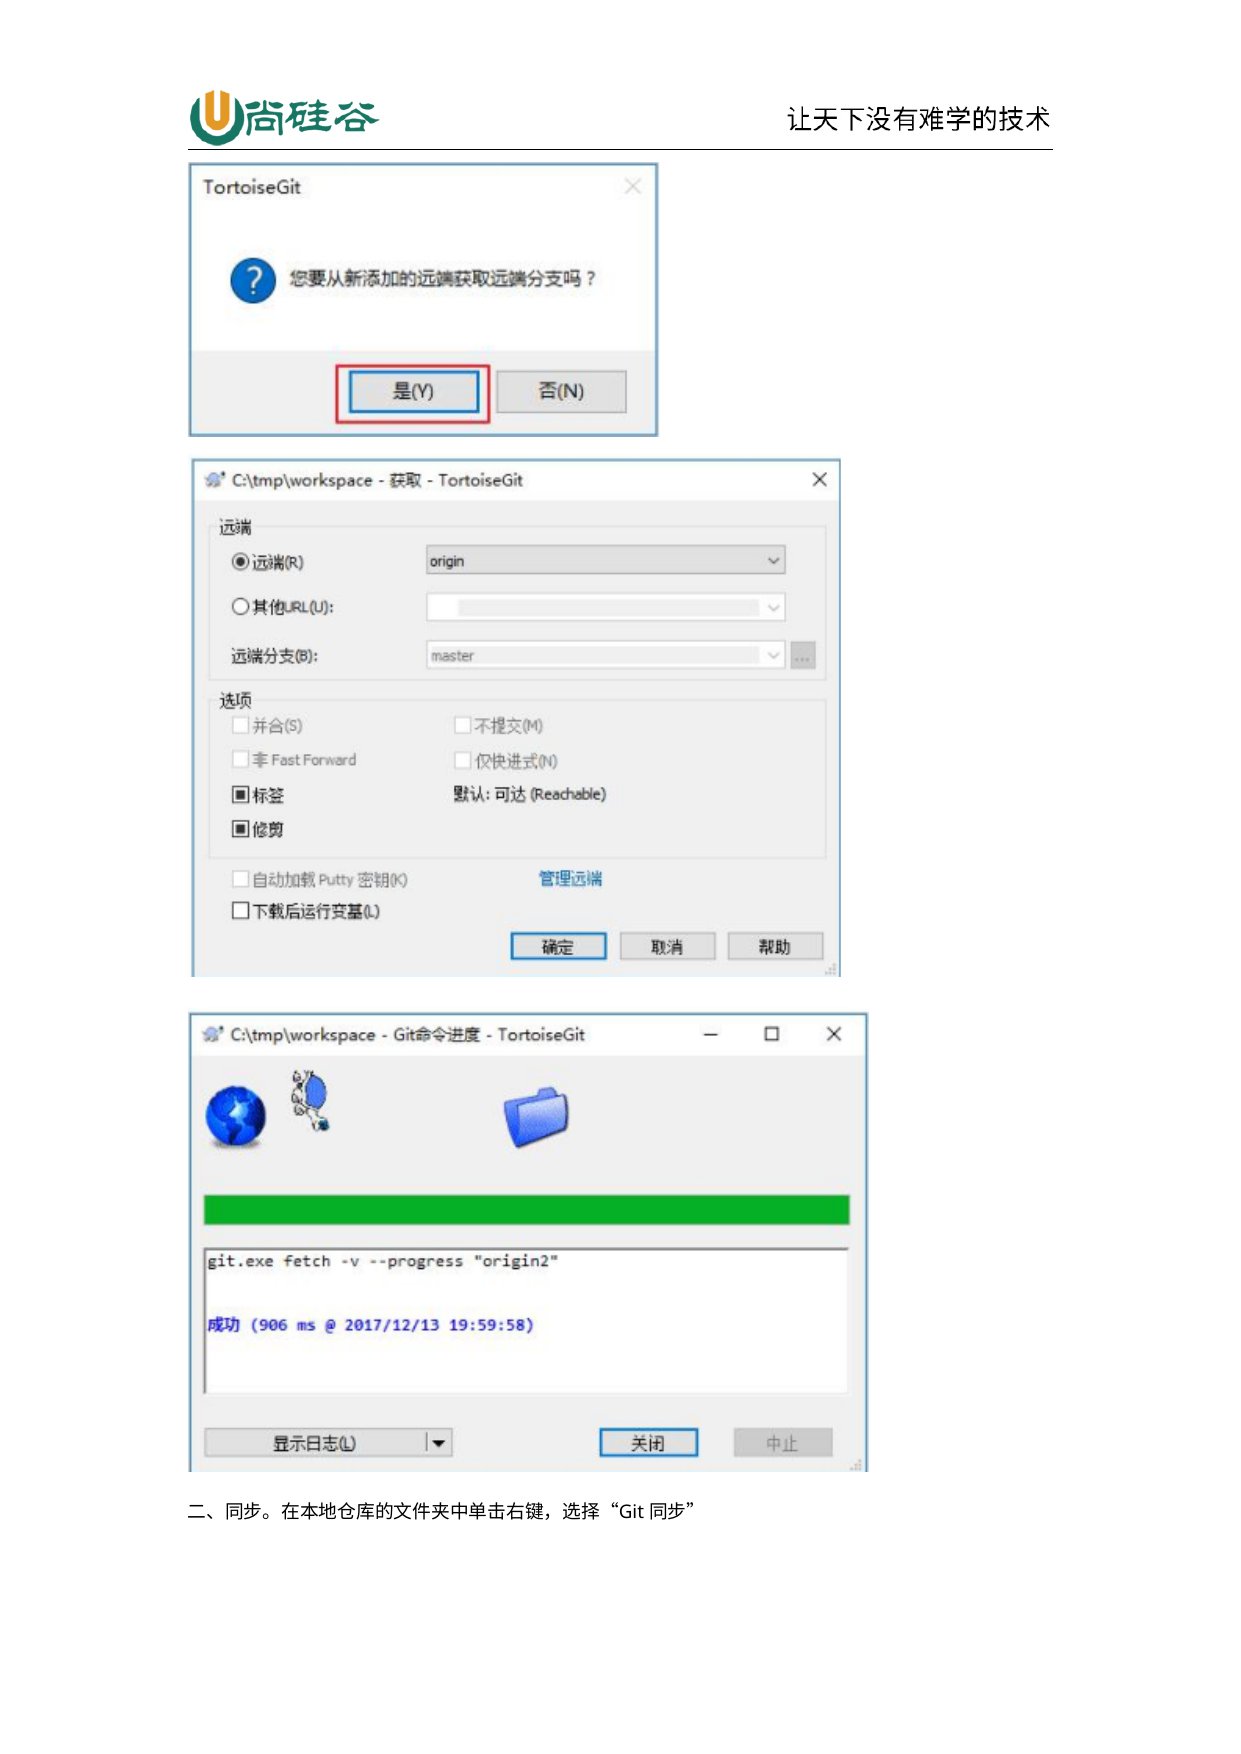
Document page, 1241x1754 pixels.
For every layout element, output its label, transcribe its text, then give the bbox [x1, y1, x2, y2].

list 同步。在本地仓库的文件夹中单击右键，选择“Git 同步” [187, 1494, 1053, 1527]
picture [187, 162, 660, 437]
picture [187, 454, 841, 977]
picture [187, 88, 1053, 147]
picture [187, 1007, 869, 1472]
